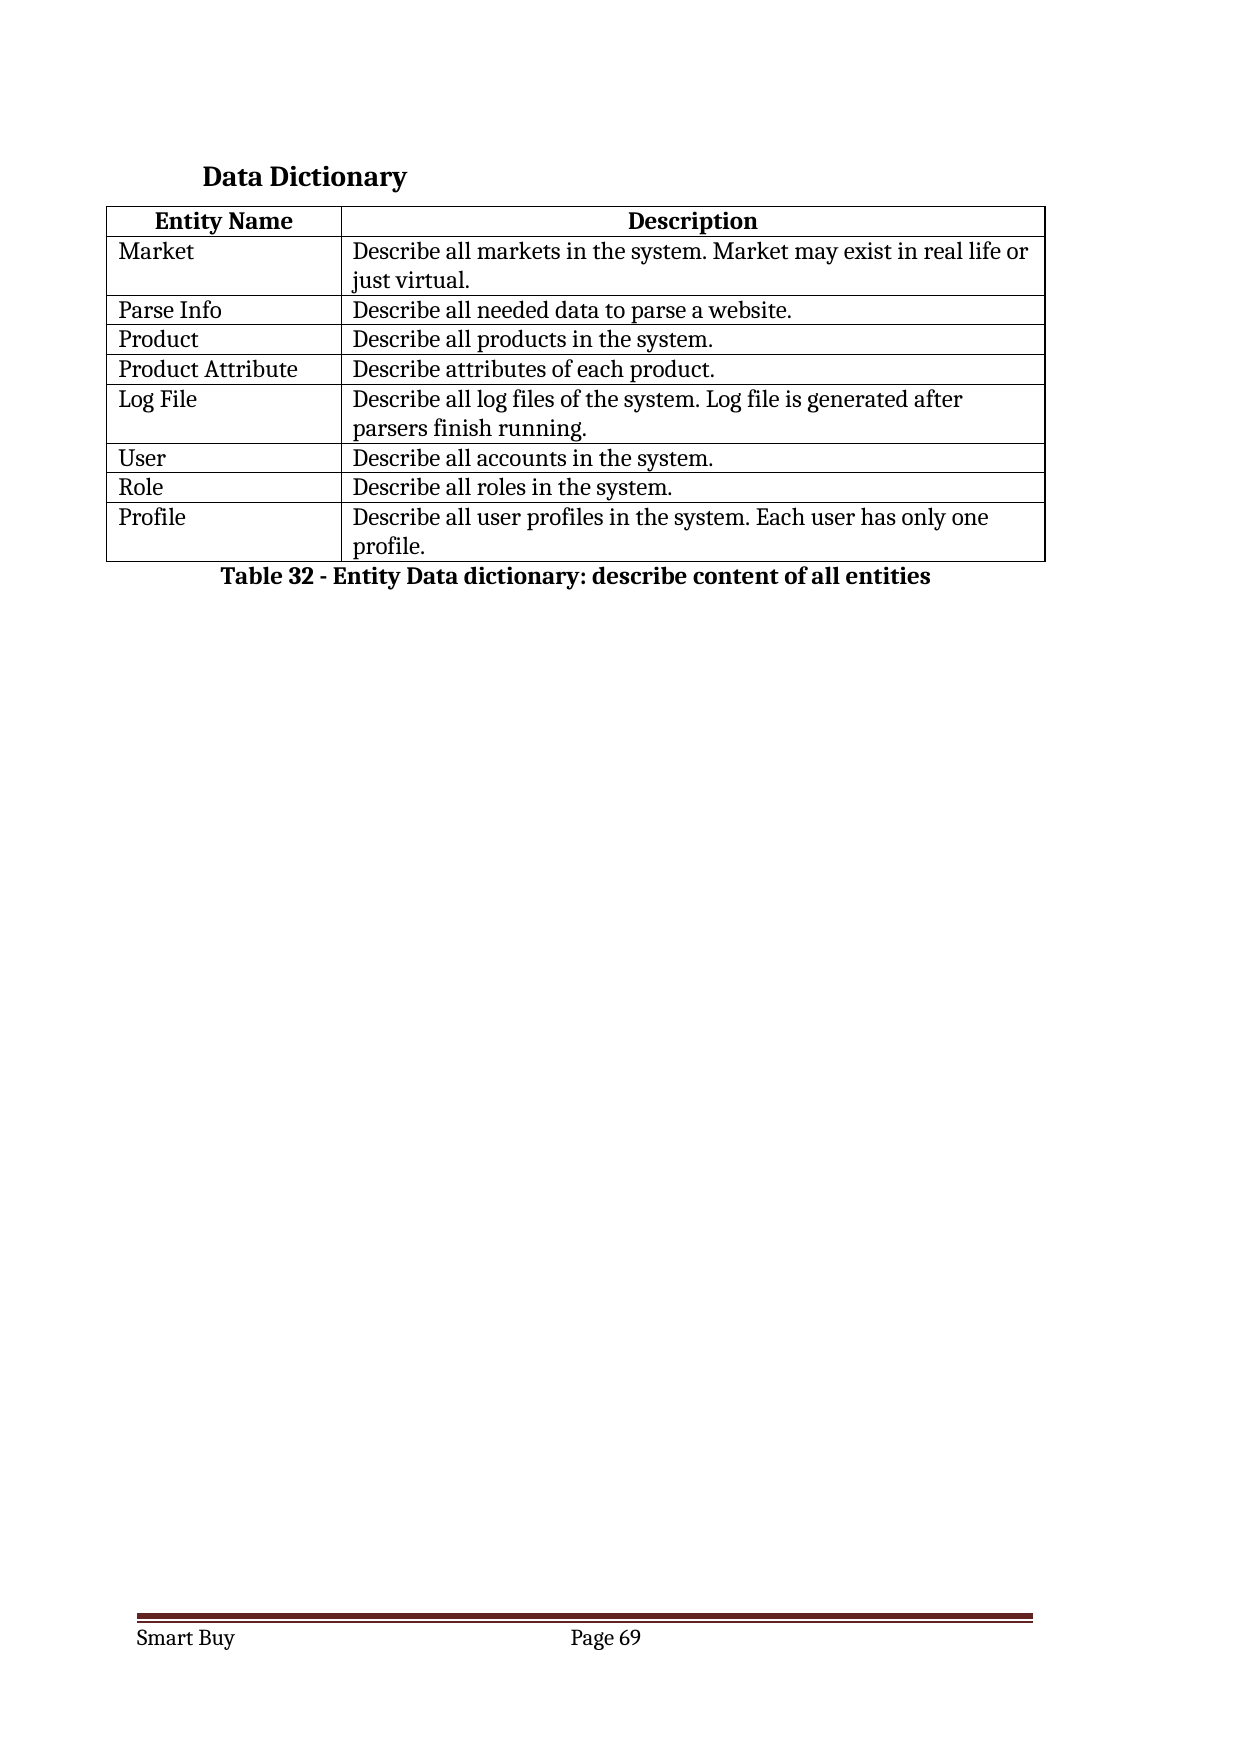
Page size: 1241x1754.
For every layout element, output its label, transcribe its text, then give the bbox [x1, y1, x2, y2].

table_cell Describe all log files of the system. Log file is generated after parsers finish running. [342, 385, 1044, 442]
table_cell Product [107, 325, 341, 354]
table_cell Describe all accounts in the system. [342, 444, 1044, 472]
table_cell Parse Info [107, 296, 341, 324]
table_cell Market [107, 237, 341, 294]
table_cell Describe all roles in the system. [342, 473, 1044, 502]
table_cell User [107, 444, 341, 472]
table_cell Describe all user profiles in the system. Each user has only one profile. [342, 503, 1044, 561]
text Table 32 - Entity Data dictionary: describe content of all entities [118, 562, 1033, 590]
table_cell Describe attributes of each product. [342, 355, 1044, 384]
table_header Entity Name [107, 207, 341, 236]
table_cell Describe all needed data to parse a website. [342, 296, 1044, 324]
table_cell Role [107, 473, 341, 502]
table_cell Describe all markets in the system. Market may exist in real life or just virtual. [342, 237, 1044, 294]
subtitle Data Dictionary [202, 160, 1033, 194]
table_cell Profile [107, 503, 341, 561]
table_header Description [342, 207, 1044, 236]
table_cell Describe all products in the system. [342, 325, 1044, 354]
table_cell Log File [107, 385, 341, 442]
table_cell Product Attribute [107, 355, 341, 384]
